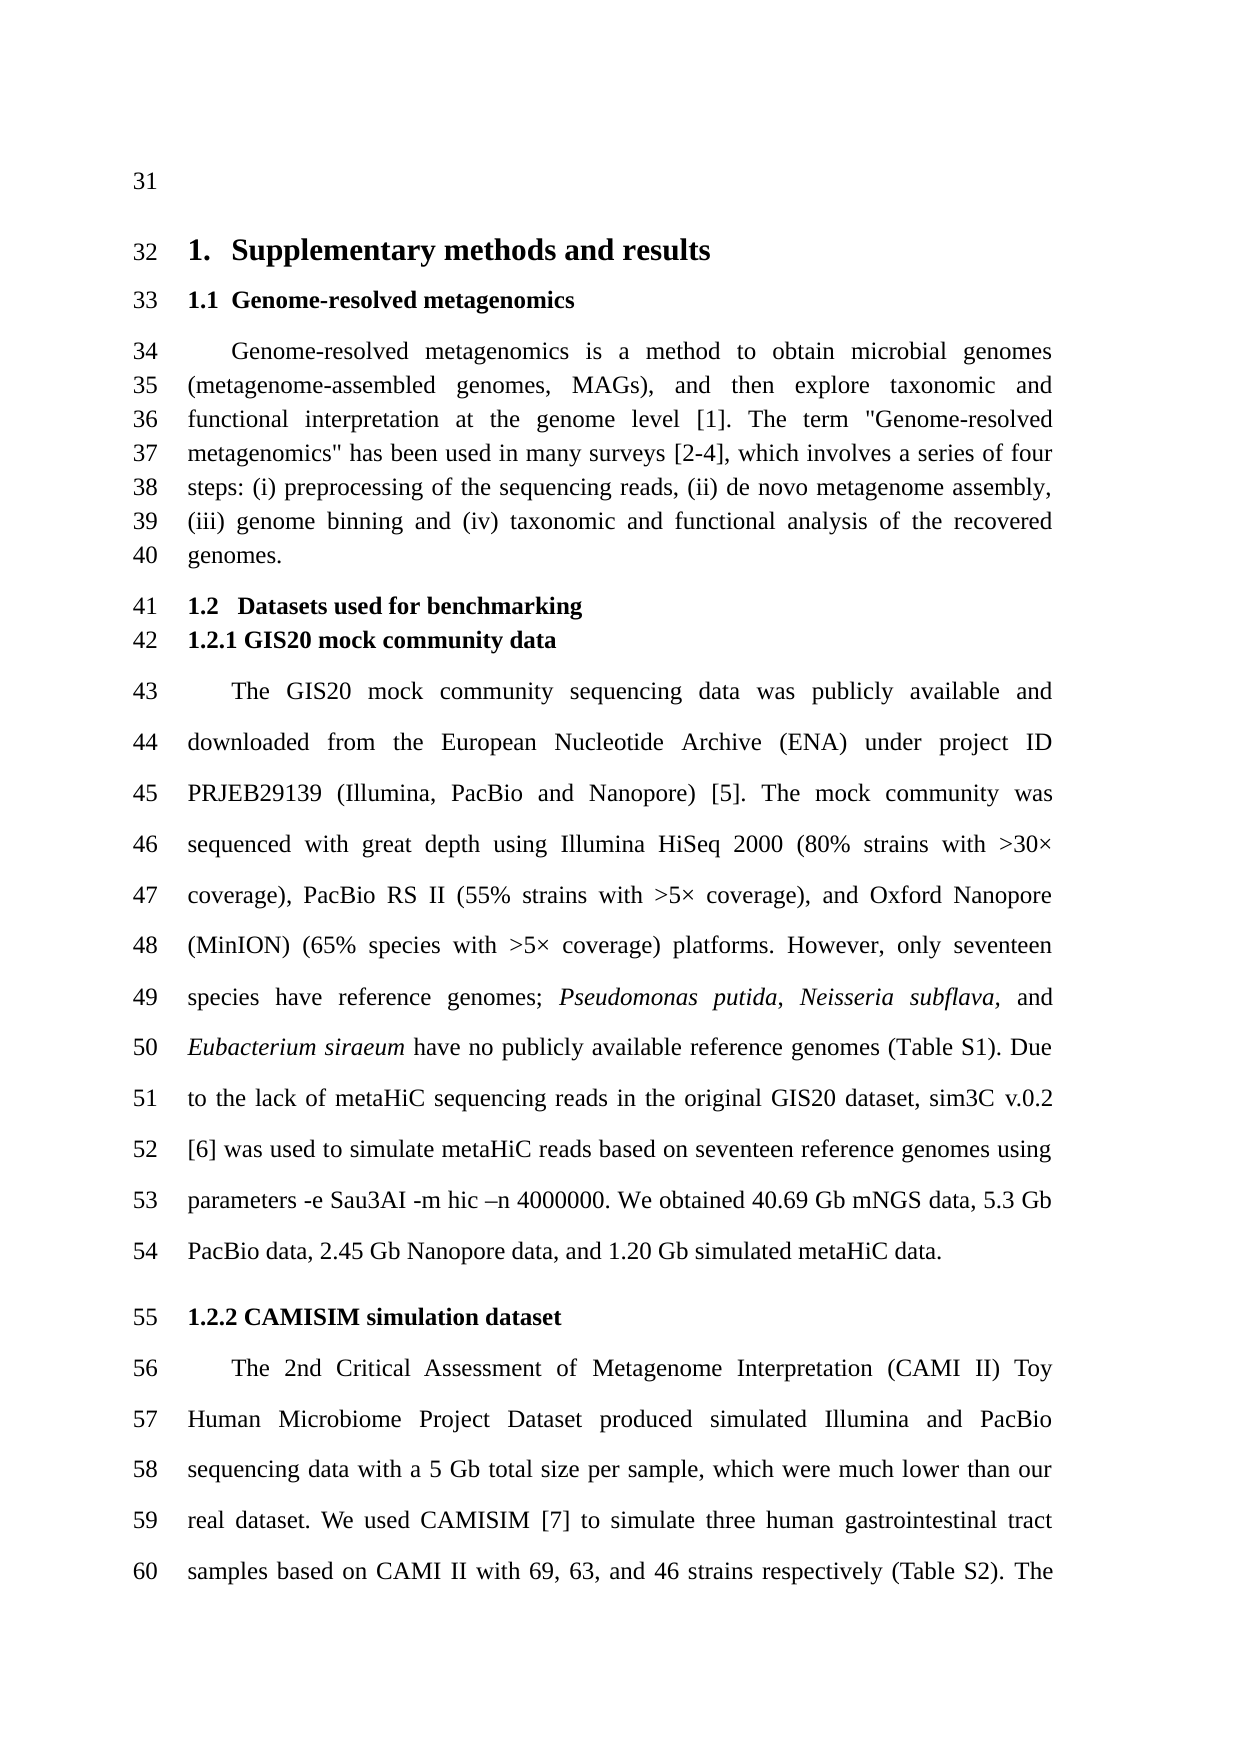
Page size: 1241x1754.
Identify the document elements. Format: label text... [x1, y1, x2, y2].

text The GIS20 mock community sequencing data was publicly available and downloaded from the European Nucleotide Archive (ENA) under project ID PRJEB29139 (Illumina, PacBio and Nanopore) [5]. The mock community was sequenced with great depth using Illumina HiSeq 2000 (80% strains with >30× coverage), PacBio RS II (55% strains with >5× coverage), and Oxford Nanopore (MinION) (65% species with >5× coverage) platforms. However, only seventeen species have reference genomes; Pseudomonas putida, Neisseria subflava, and Eubacterium siraeum have no publicly available reference genomes (Table S1). Due to the lack of metaHiC sequencing reads in the original GIS20 dataset, sim3C v.0.2 [6] was used to simulate metaHiC reads based on seventeen reference genomes using parameters -e Sau3AI -m hic –n 4000000. We obtained 40.69 Gb mNGS data, 5.3 Gb PacBio data, 2.45 Gb Nanopore data, and 1.20 Gb simulated metaHiC data. [187, 673, 1053, 1268]
subtitle CAMISIM simulation dataset [187, 1299, 1053, 1333]
subtitle Supplementary methods and results [187, 215, 1053, 283]
subtitle Datasets used for benchmarking [187, 588, 1053, 622]
subtitle GIS20 mock community data [187, 622, 1053, 656]
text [187, 1350, 1053, 1588]
subtitle Genome-resolved metagenomics [187, 283, 1053, 317]
text Genome-resolved metagenomics is a method to obtain microbial genomes (metagenome-assembled genomes, MAGs), and then explore taxonomic and functional interpretation at the genome level [1]. The term "Genome-resolved metagenomics" has been used in many surveys [2-4], which involves a series of four steps: (i) preprocessing of the sequencing reads, (ii) de novo metagenome assembly, (iii) genome binning and (iv) taxonomic and functional analysis of the recovered genomes. [187, 334, 1053, 571]
